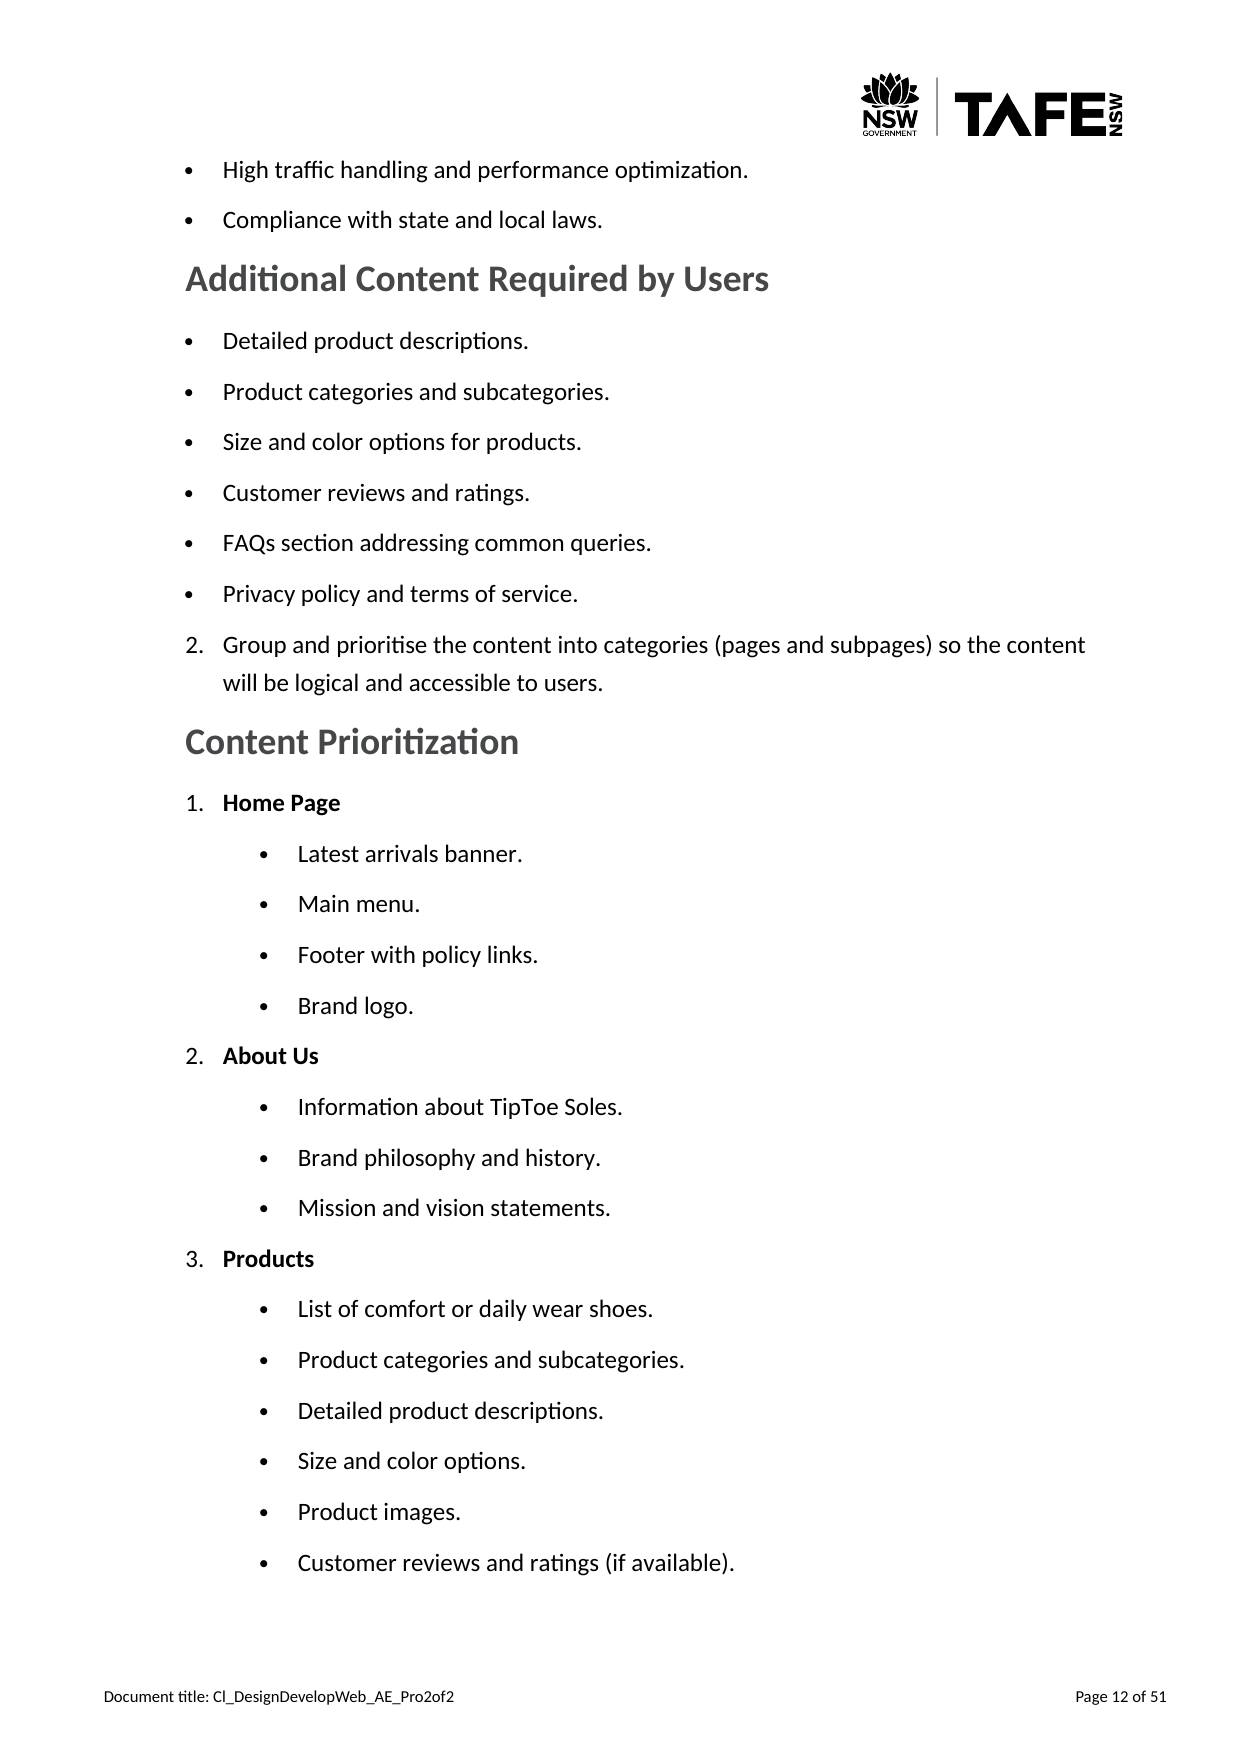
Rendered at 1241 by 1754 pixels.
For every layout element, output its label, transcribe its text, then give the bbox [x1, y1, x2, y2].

list About Us [185, 1041, 1092, 1071]
list Additional Content Required by Users [185, 255, 1092, 301]
list Compliance with state and local laws. [185, 205, 1092, 235]
list Mission and vision statements. [260, 1192, 1092, 1223]
list Products [185, 1243, 1092, 1273]
list Information about TipToe Soles. [260, 1091, 1092, 1122]
list Home Page [185, 787, 1092, 818]
list Customer reviews and ratings (if available). [260, 1547, 1092, 1577]
list Product categories and subcategories. [260, 1344, 1092, 1375]
list Customer reviews and ratings. [185, 477, 1092, 507]
list Privacy policy and terms of service. [185, 578, 1092, 609]
list Size and color options. [260, 1446, 1092, 1476]
list List of comfort or daily wear shoes. [260, 1294, 1092, 1324]
list High traffic handling and performance optimization. [185, 154, 1092, 184]
list Brand philosophy and history. [260, 1142, 1092, 1172]
list Product images. [260, 1496, 1092, 1527]
list Footer with policy links. [260, 939, 1092, 970]
list Detailed product descriptions. [185, 325, 1092, 356]
list FAQs section addressing common queries. [185, 528, 1092, 558]
list Size and color options for products. [185, 426, 1092, 457]
list Content Prioritization [185, 718, 1092, 763]
list Detailed product descriptions. [260, 1395, 1092, 1425]
list Main menu. [260, 889, 1092, 919]
list Group and prioritise the content into categories (pages and subpages) so the content will be logical and accessible to users. [185, 629, 1092, 697]
list Product categories and subcategories. [185, 376, 1092, 406]
list Brand logo. [260, 990, 1092, 1020]
list Latest arrivals banner. [260, 838, 1092, 868]
picture [861, 71, 1123, 137]
